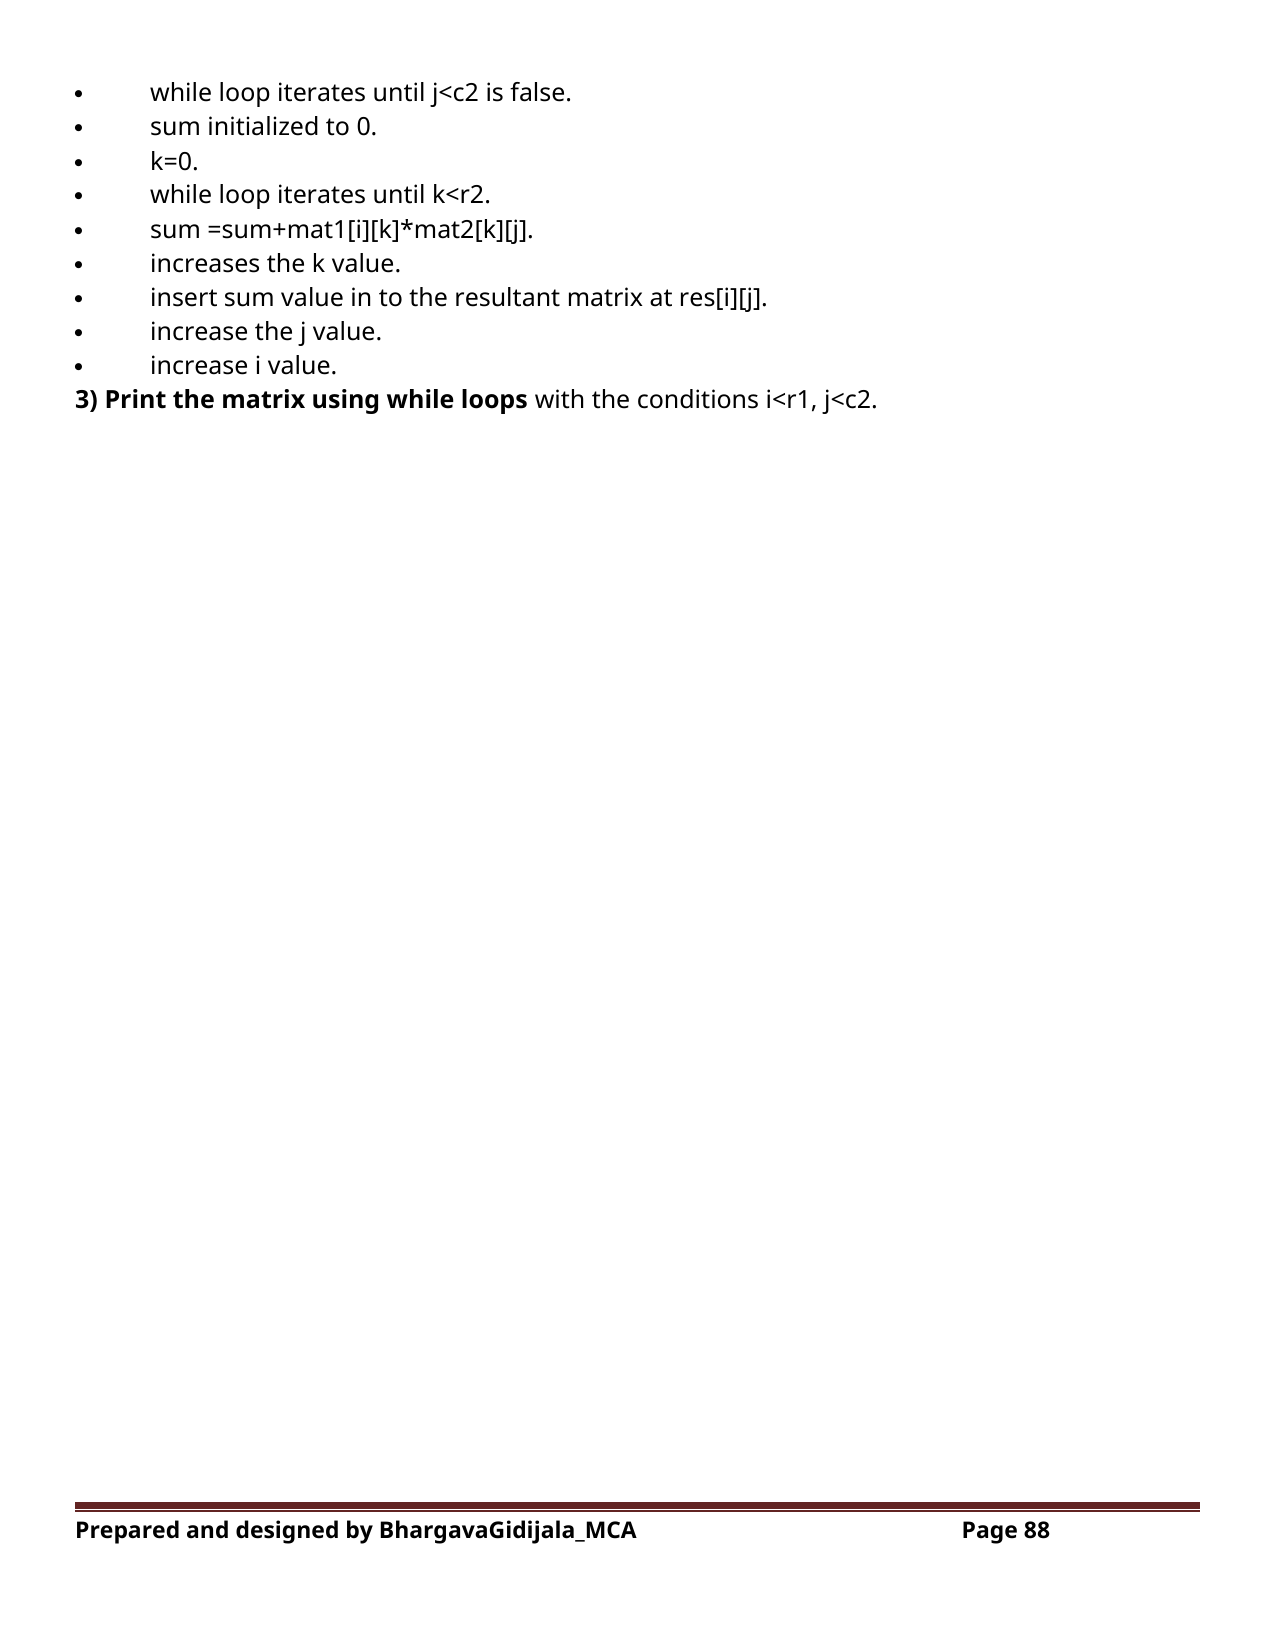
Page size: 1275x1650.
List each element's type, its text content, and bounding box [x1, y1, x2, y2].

list insert sum value in to the resultant matrix at res[i][j]. [75, 279, 1200, 313]
list increases the k value. [75, 245, 1200, 279]
list increase the j value. [75, 313, 1200, 347]
list sum initialized to 0. [75, 109, 1200, 143]
list while loop iterates until j<c2 is false. [75, 75, 1200, 109]
text 3) Print the matrix using while loops with the conditions i<r1, j<c2. [75, 382, 1200, 416]
list while loop iterates until k<r2. [75, 177, 1200, 211]
list sum =sum+mat1[i][k]*mat2[k][j]. [75, 211, 1200, 245]
list increase i value. [75, 347, 1200, 382]
list k=0. [75, 143, 1200, 177]
